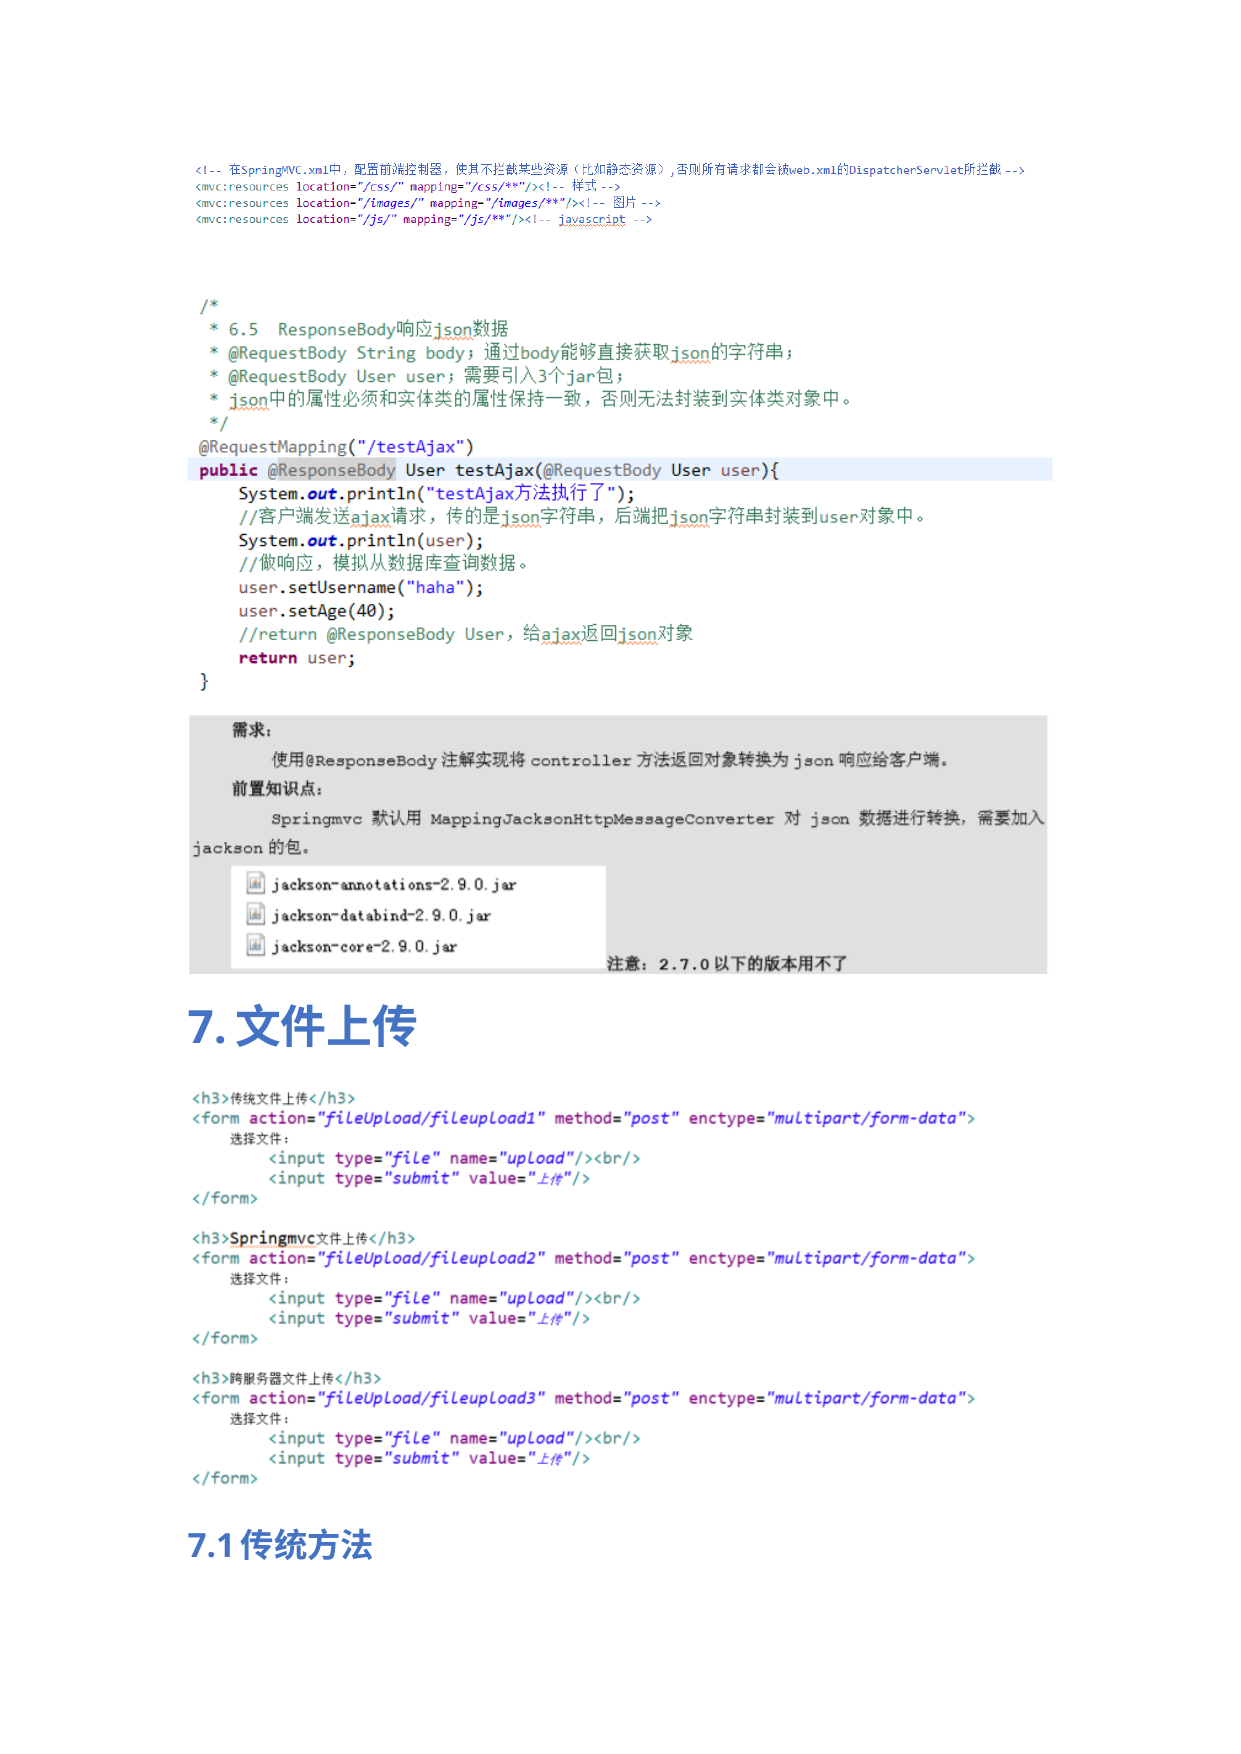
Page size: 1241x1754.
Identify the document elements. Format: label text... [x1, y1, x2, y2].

subtitle 文件上传 [187, 974, 1053, 1072]
picture [187, 1088, 1053, 1489]
picture [187, 714, 1053, 974]
picture [187, 292, 1053, 698]
subtitle 传统方法 [187, 1511, 1053, 1576]
picture [187, 162, 1053, 233]
